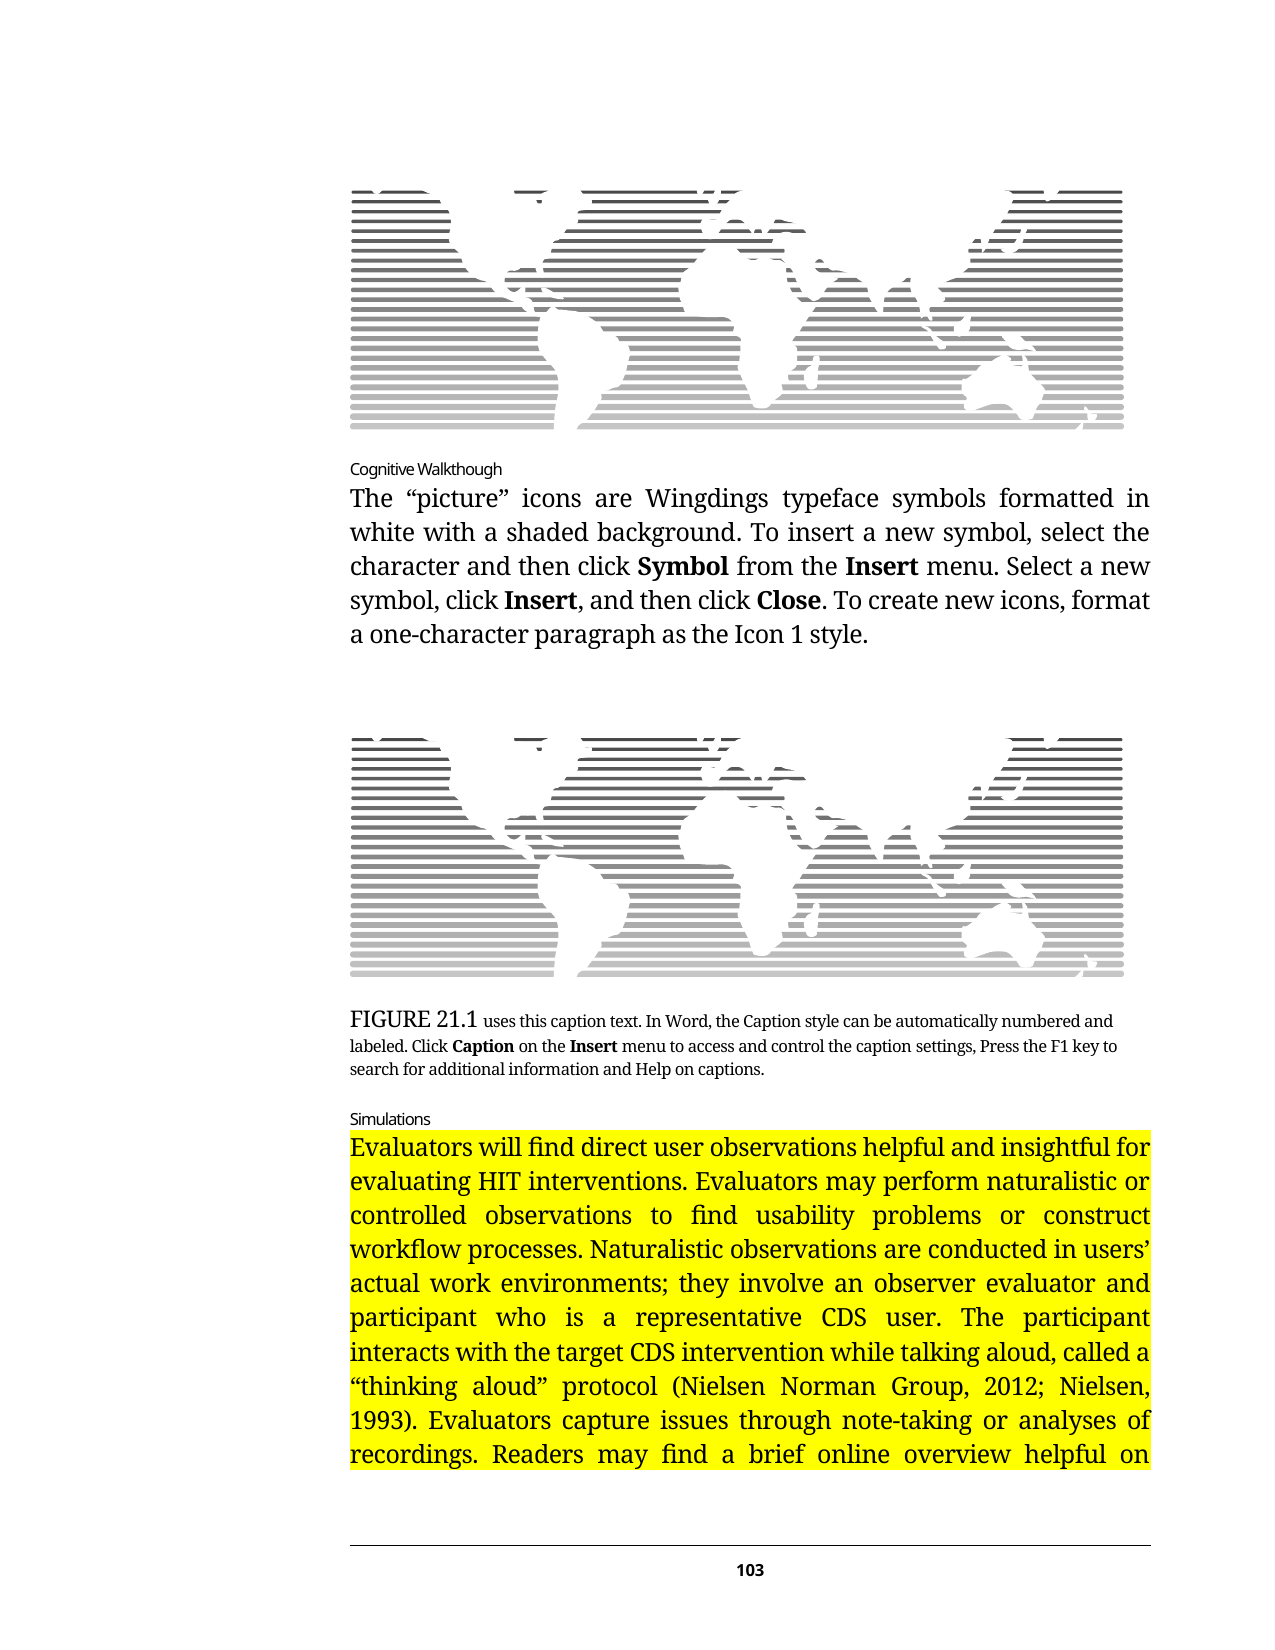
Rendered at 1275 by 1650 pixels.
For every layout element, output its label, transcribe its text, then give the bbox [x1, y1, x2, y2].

subtitle Simulations [349, 1105, 1151, 1130]
text The “picture” icons are Wingdings typeface symbols formatted in white with a shaded background. To insert a new symbol, select the character and then click Symbol from the Insert menu. Select a new symbol, click Insert, and then click Close. To create new icons, format a one-character paragraph as the Icon 1 style. [349, 481, 1151, 651]
text Figure 21.1 uses this caption text. In Word, the Caption style can be automatically numbered and labeled. Click Caption on the Insert menu to access and control the caption settings, Press the F1 key to search for additional information and Help on captions. [349, 1003, 1151, 1080]
subtitle Cognitive Walkthough [349, 456, 1151, 481]
